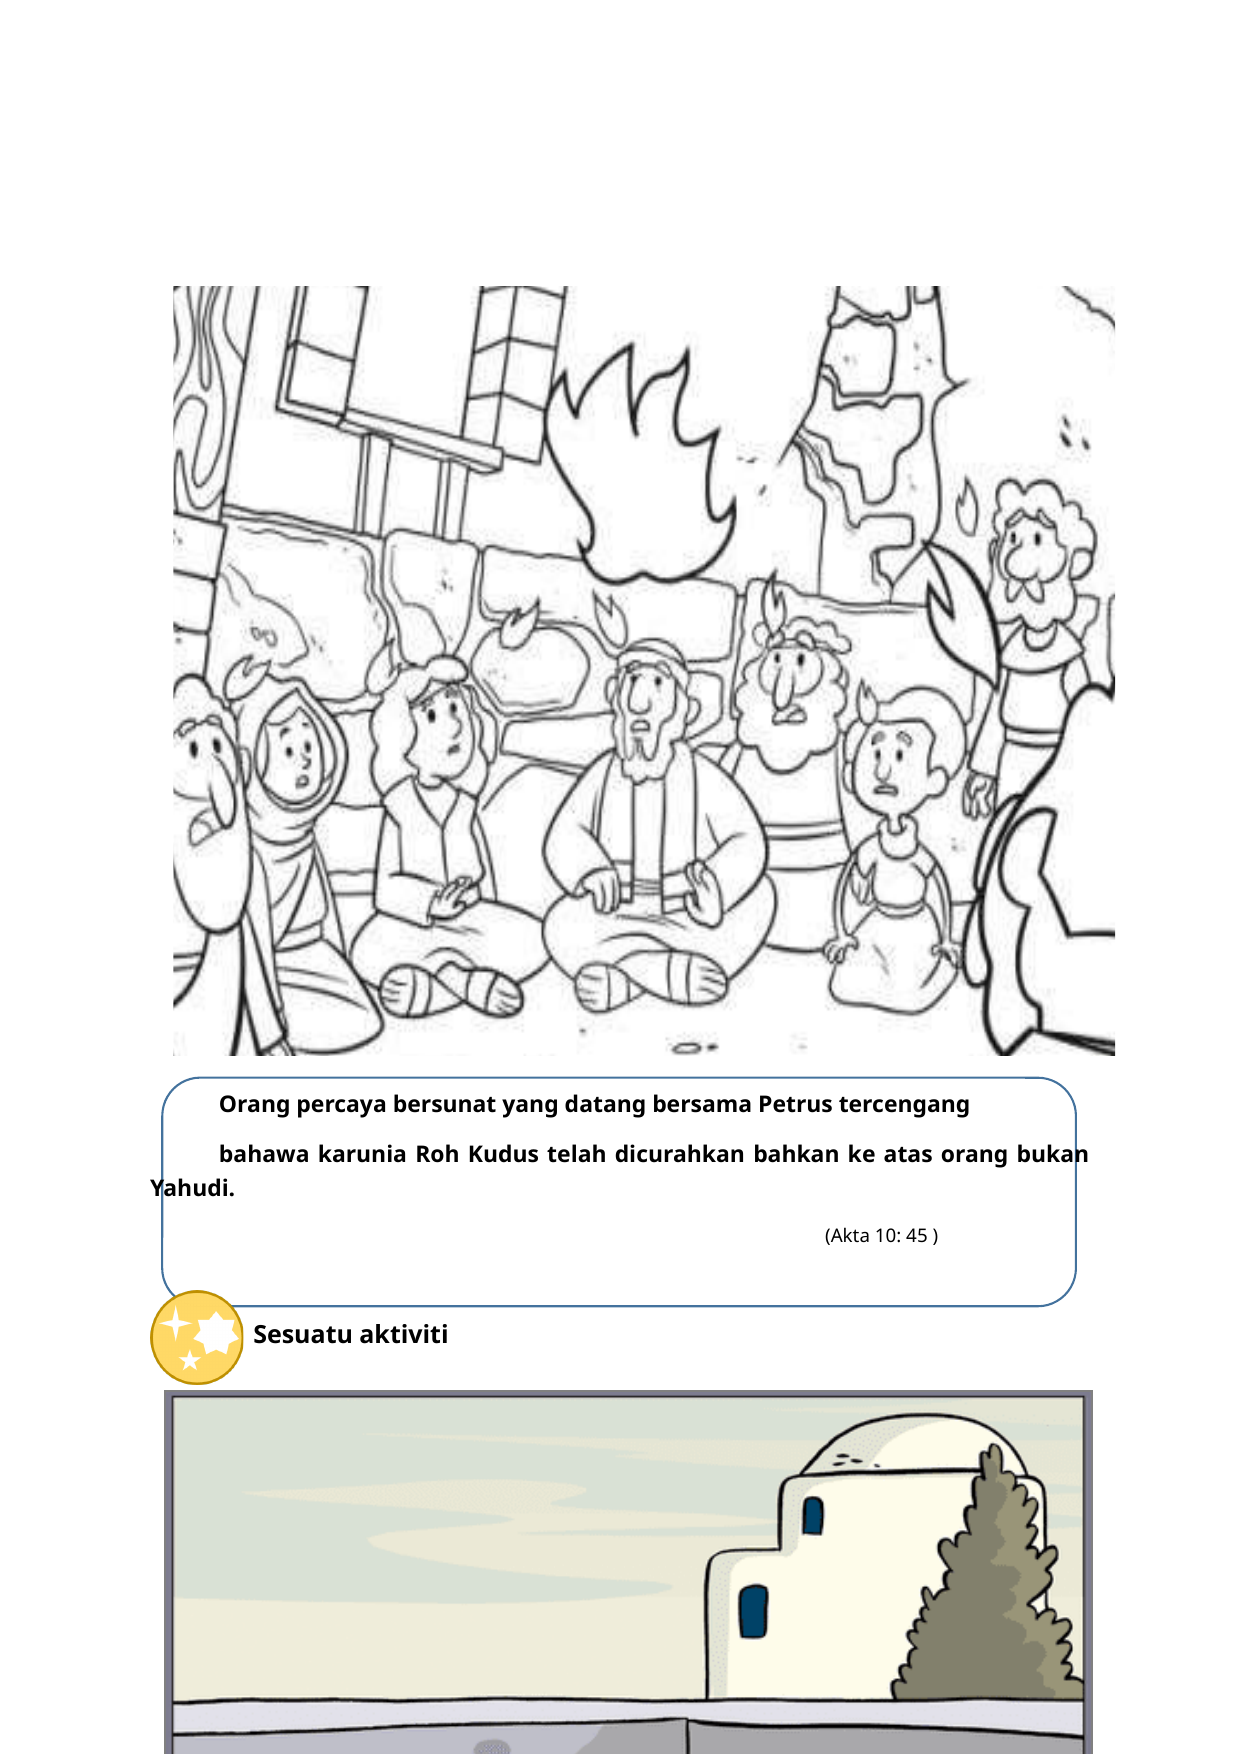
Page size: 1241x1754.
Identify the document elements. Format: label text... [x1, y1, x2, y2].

picture [150, 1290, 244, 1385]
text Sesuatu aktiviti [244, 1317, 1090, 1351]
text bahawa karunia Roh Kudus telah dicurahkan bahkan ke atas orang bukan Yahudi. [150, 1138, 1090, 1203]
text (Akta 10: 45 ) [150, 1222, 1090, 1248]
picture [166, 1392, 1091, 1754]
picture [173, 286, 1116, 1056]
text Orang percaya bersunat yang datang bersama Petrus tercengang [150, 1088, 1090, 1119]
